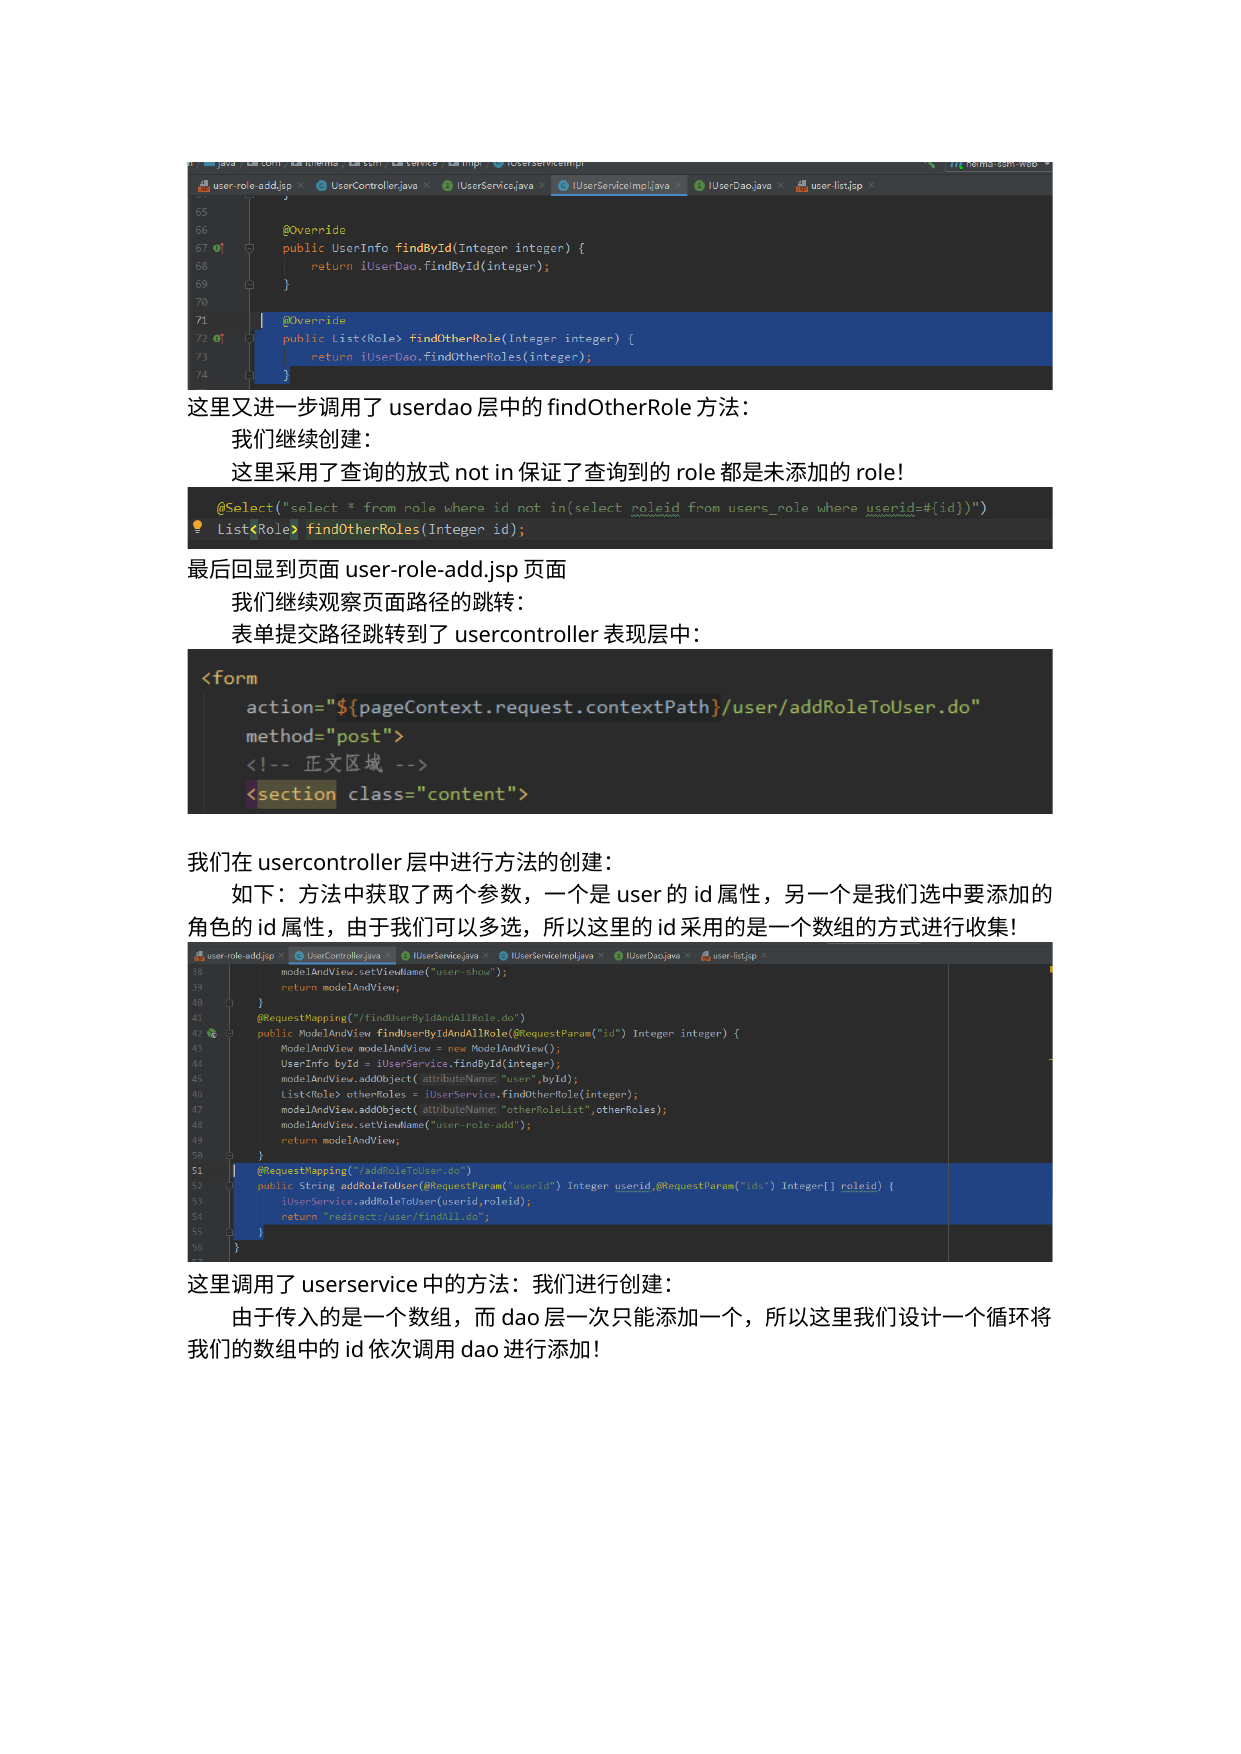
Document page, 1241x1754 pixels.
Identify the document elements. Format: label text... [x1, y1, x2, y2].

picture [187, 487, 1053, 549]
text 这里采用了查询的放式not in保证了查询到的role都是未添加的role！ [187, 454, 1053, 487]
text 我们继续观察页面路径的跳转： [187, 584, 1053, 617]
text 如下：方法中获取了两个参数，一个是user的id属性，另一个是我们选中要添加的角色的id属性，由于我们可以多选，所以这里的id采用的是一个数组的方式进行收集！ [187, 877, 1053, 942]
text 最后回显到页面user-role-add.jsp页面 [187, 552, 1053, 584]
text 由于传入的是一个数组，而dao层一次只能添加一个，所以这里我们设计一个循环将我们的数组中的id依次调用dao进行添加！ [187, 1299, 1053, 1364]
picture [187, 942, 1053, 1262]
text 我们在usercontroller层中进行方法的创建： [187, 844, 1053, 877]
picture [187, 649, 1053, 814]
text 表单提交路径跳转到了usercontroller表现层中： [187, 617, 1053, 649]
picture [187, 162, 1053, 390]
text 这里调用了userservice中的方法：我们进行创建： [187, 1267, 1053, 1299]
text 这里又进一步调用了userdao层中的findOtherRole方法： [187, 390, 1053, 422]
text 我们继续创建： [187, 422, 1053, 454]
